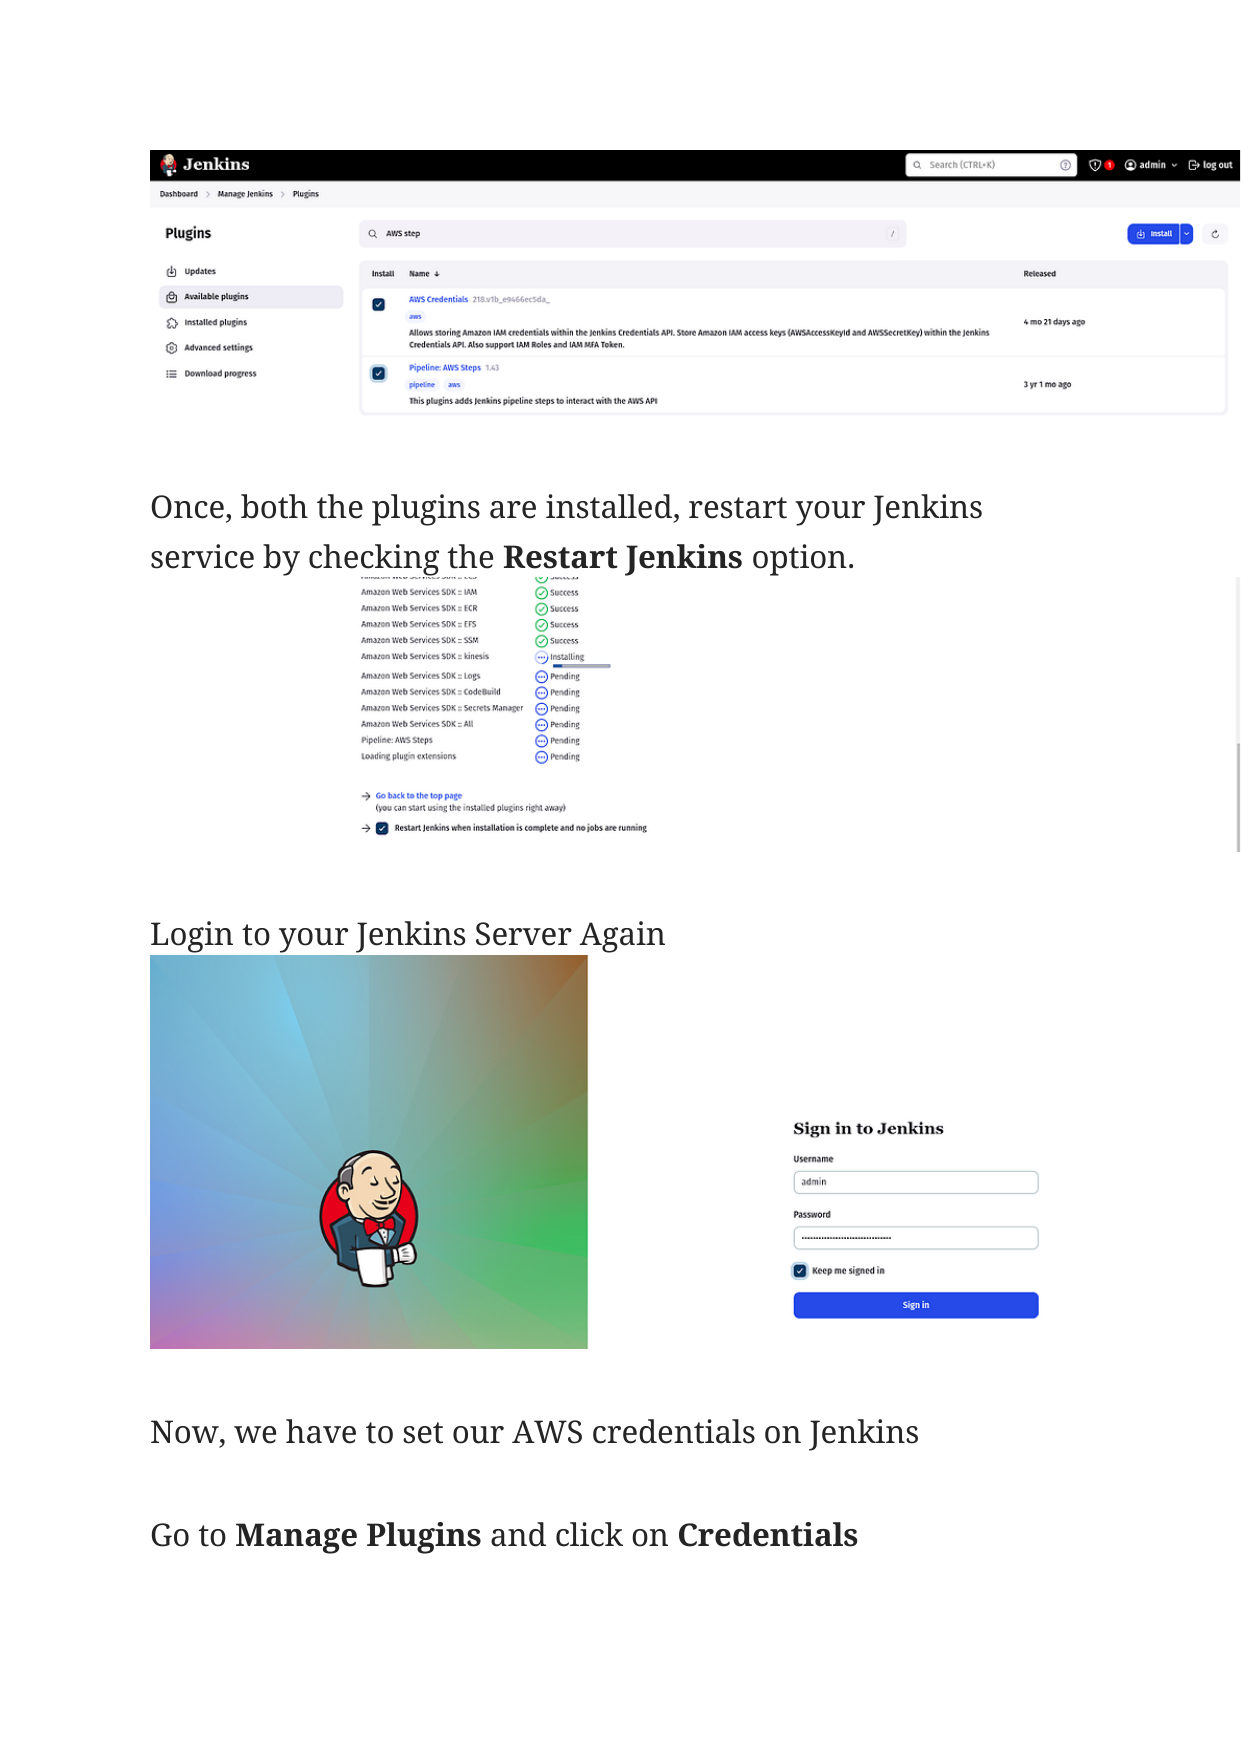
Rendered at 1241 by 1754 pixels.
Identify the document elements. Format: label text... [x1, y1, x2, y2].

picture [150, 150, 1241, 424]
picture [150, 577, 1241, 852]
text Now, we have to set our AWS credentials on Jenkins [150, 1402, 1090, 1452]
text Go to Manage Plugins and click on Credentials [150, 1506, 1090, 1556]
text Login to your Jenkins Server Again [150, 905, 1090, 955]
picture [150, 955, 1241, 1349]
text Once, both the plugins are installed, restart your Jenkins service by checking the Restart Jenkins option. [150, 477, 1090, 577]
